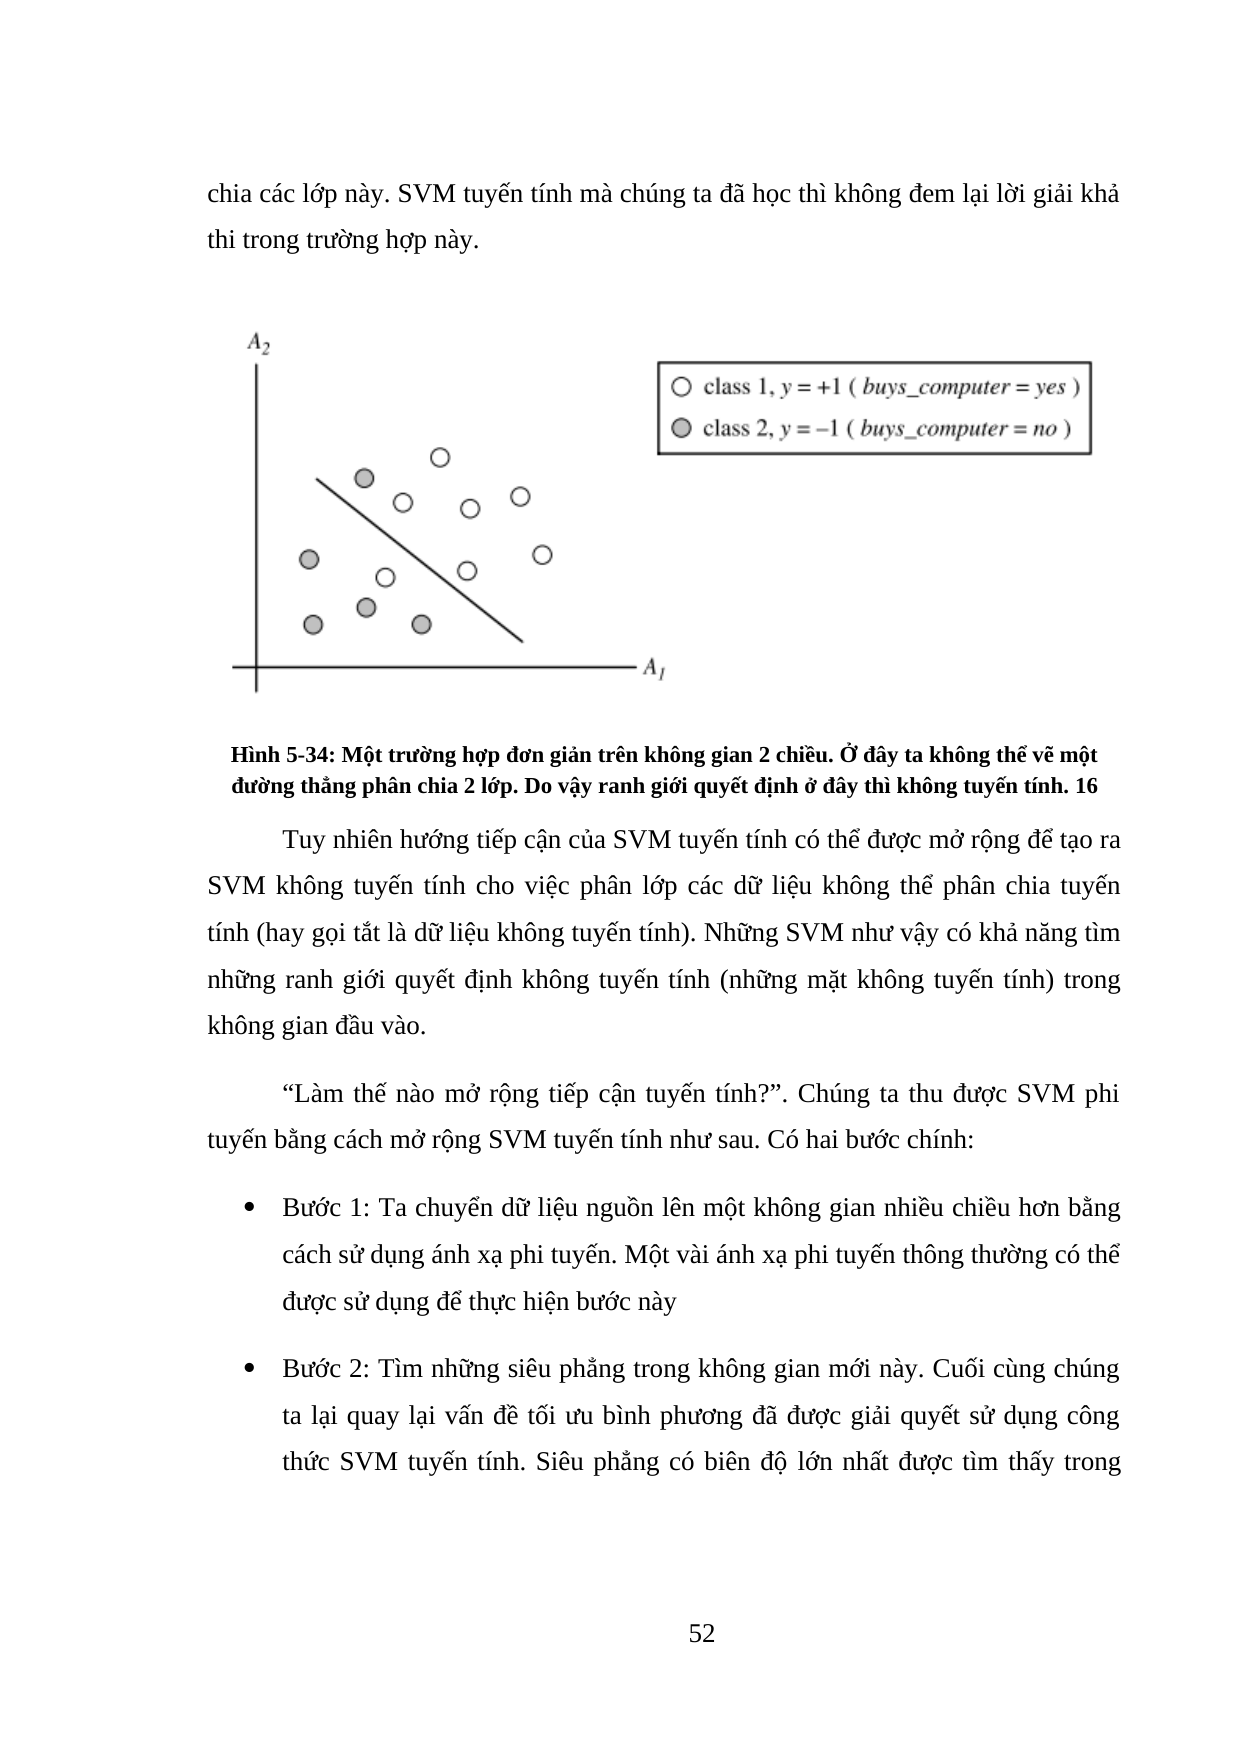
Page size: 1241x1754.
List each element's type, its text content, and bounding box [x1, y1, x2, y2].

text “Làm thế nào mở rộng tiếp cận tuyến tính?”. Chúng ta thu được SVM phi tuyến bằng cách mở rộng SVM tuyến tính như sau. Có hai bước chính: [207, 1077, 1122, 1155]
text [207, 177, 1122, 255]
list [244, 1352, 1122, 1477]
text Tuy nhiên hướng tiếp cận của SVM tuyến tính có thể được mở rộng để tạo ra SVM không tuyến tính cho việc phân lớp các dữ liệu không thể phân chia tuyến tính (hay gọi tắt là dữ liệu không tuyến tính). Những SVM như vậy có khả năng tìm những ranh giới quyết định không tuyến tính (những mặt không tuyến tính) trong không gian đầu vào. [207, 823, 1122, 1041]
picture [232, 291, 1097, 706]
text Hình -: Một trường hợp đơn giản trên không gian 2 chiều. Ở đây ta không thể vẽ một đường thẳng phân chia 2 lớp. Do vậy ranh giới quyết định ở đây thì không tuyến tính. [207, 742, 1122, 798]
list Bước 1: Ta chuyển dữ liệu nguồn lên một không gian nhiều chiều hơn bằng cách sử dụng ánh xạ phi tuyến. Một vài ánh xạ phi tuyến thông thường có thể được sử dụng để thực hiện bước này [244, 1191, 1122, 1316]
